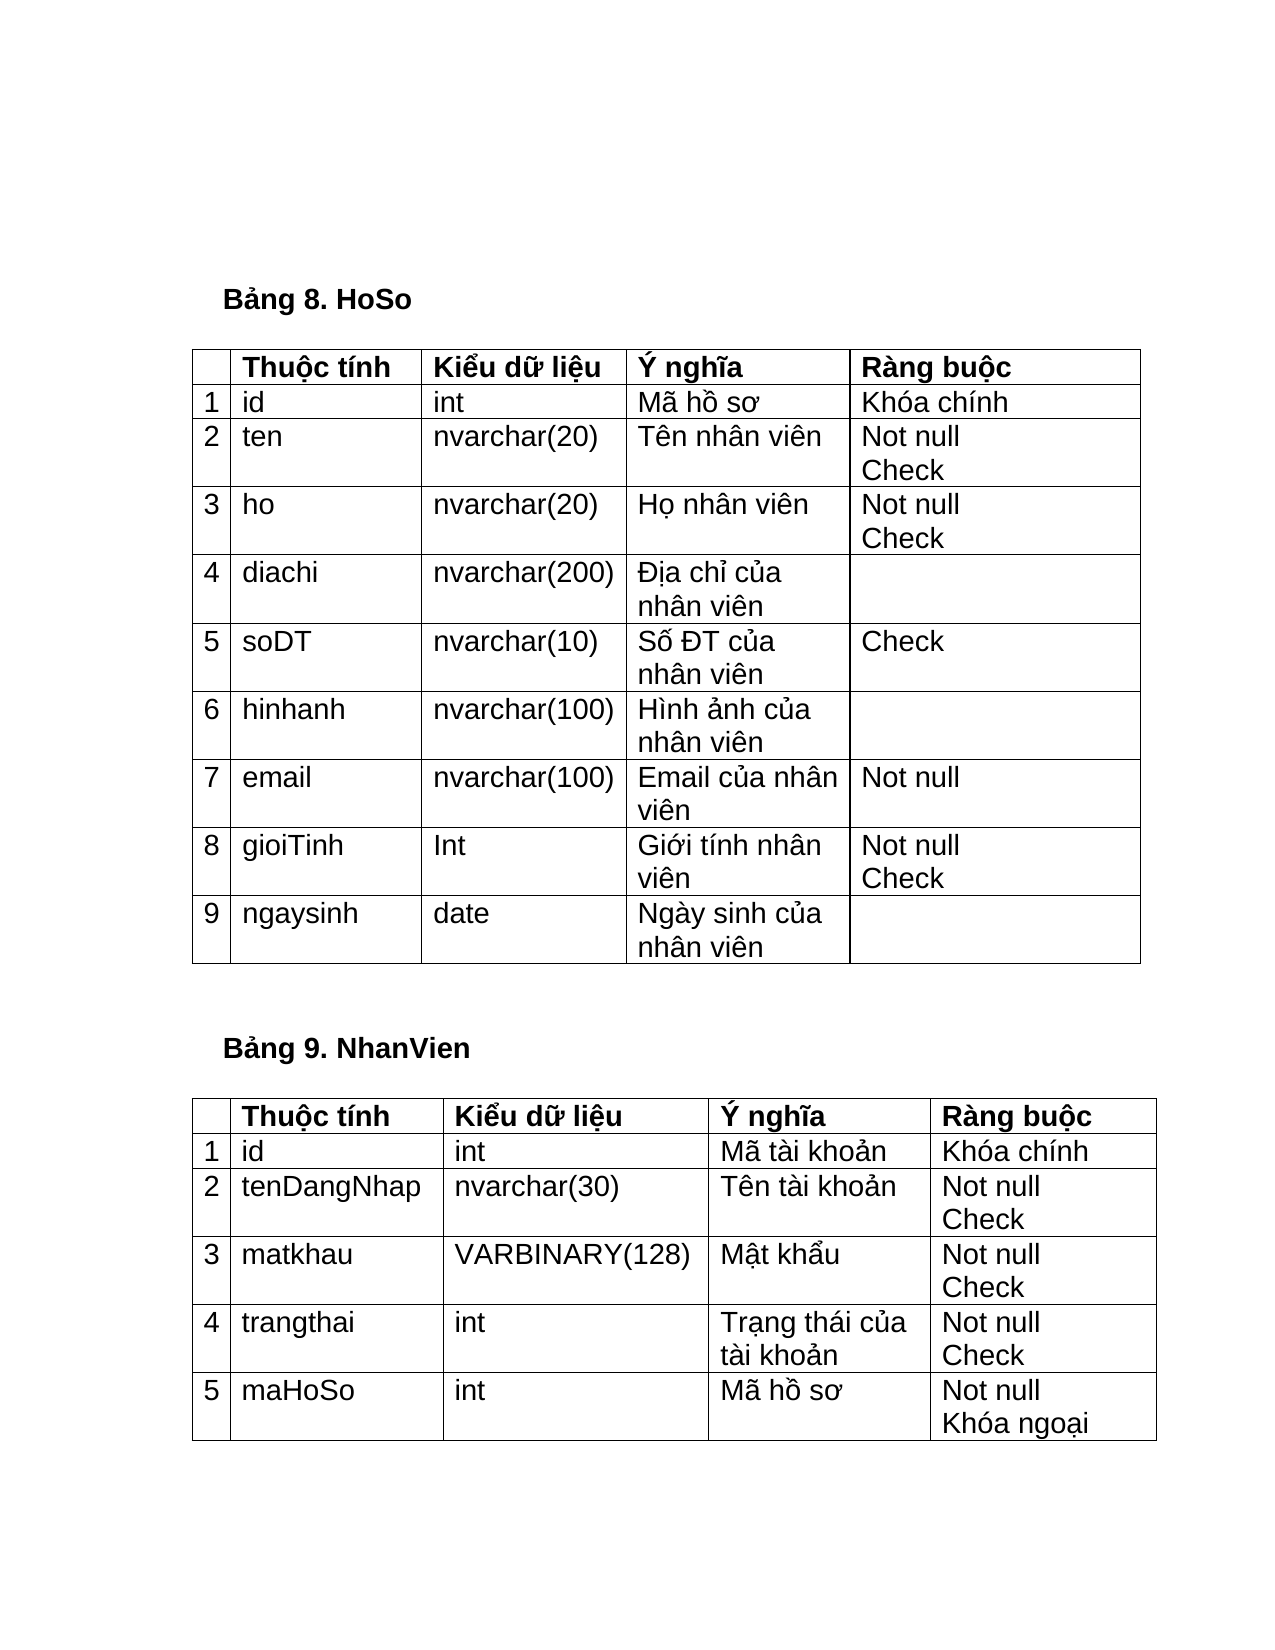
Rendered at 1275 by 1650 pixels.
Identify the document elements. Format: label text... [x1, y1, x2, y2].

table_header TT [193, 350, 230, 383]
text Bảng 9. NhanVien [223, 1031, 1157, 1065]
table_cell 6 [193, 692, 230, 759]
table_header Kiểu dữ liệu [422, 350, 626, 383]
table_cell Not null [851, 760, 1140, 827]
table_cell VARBINARY(128) [444, 1237, 708, 1304]
table_cell 5 [193, 1373, 230, 1440]
table_cell soDT [231, 624, 421, 691]
table_cell Email của nhân viên [627, 760, 849, 827]
table_cell 3 [193, 487, 230, 554]
table_cell nvarchar(200) [422, 555, 626, 622]
table_cell Int [422, 828, 626, 895]
table_header Kiểu dữ liệu [444, 1099, 708, 1133]
table_header Thuộc tính [231, 1099, 443, 1133]
table_cell 7 [193, 760, 230, 827]
table_cell trangthai [231, 1305, 443, 1372]
table_cell gioiTinh [231, 828, 421, 895]
table_cell Not null Check [931, 1169, 1156, 1236]
table_cell 5 [193, 624, 230, 691]
table_cell 9 [193, 896, 230, 963]
table_cell int [444, 1305, 708, 1372]
table_cell Not null Check [851, 828, 1140, 895]
table_header Ràng buộc [931, 1099, 1156, 1133]
table_cell Địa chỉ của nhân viên [627, 555, 849, 622]
table_cell 2 [193, 419, 230, 486]
table_cell nvarchar(20) [422, 419, 626, 486]
table_cell id [231, 385, 421, 418]
table_header TT [193, 1099, 230, 1133]
table_cell Not null Check [851, 487, 1140, 554]
table_cell Mã tài khoản [709, 1134, 930, 1167]
table_cell nvarchar(10) [422, 624, 626, 691]
table_cell Not null Khóa ngoại [931, 1373, 1156, 1440]
table_cell Họ nhân viên [627, 487, 849, 554]
table_cell Trạng thái của tài khoản [709, 1305, 930, 1372]
table_cell 8 [193, 828, 230, 895]
table_cell nvarchar(30) [444, 1169, 708, 1236]
table_cell int [422, 385, 626, 418]
table_cell Khóa chính [851, 385, 1140, 418]
table_cell Tên nhân viên [627, 419, 849, 486]
table_cell nvarchar(100) [422, 692, 626, 759]
table_cell nvarchar(100) [422, 760, 626, 827]
table_cell maHoSo [231, 1373, 443, 1440]
table_cell 2 [193, 1169, 230, 1236]
table_cell Khóa chính [931, 1134, 1156, 1167]
table_cell diachi [231, 555, 421, 622]
table_cell Số ĐT của nhân viên [627, 624, 849, 691]
table_cell 1 [193, 1134, 230, 1167]
table_cell Hình ảnh của nhân viên [627, 692, 849, 759]
table_cell ngaysinh [231, 896, 421, 963]
table_cell Not null Check [931, 1305, 1156, 1372]
table_cell Check [851, 624, 1140, 691]
table_cell Giới tính nhân viên [627, 828, 849, 895]
table_cell 3 [193, 1237, 230, 1304]
table_cell tenDangNhap [231, 1169, 443, 1236]
table_cell email [231, 760, 421, 827]
table_cell hinhanh [231, 692, 421, 759]
table_cell [851, 692, 1140, 759]
table_header Ràng buộc [851, 350, 1140, 383]
table_cell date [422, 896, 626, 963]
table_cell 4 [193, 555, 230, 622]
table_cell nvarchar(20) [422, 487, 626, 554]
table_cell Not null Check [931, 1237, 1156, 1304]
table_header Thuộc tính [231, 350, 421, 383]
table_cell [851, 555, 1140, 622]
text Bảng 8. HoSo [223, 282, 1157, 315]
table_cell Ngày sinh của nhân viên [627, 896, 849, 963]
table_header Ý nghĩa [709, 1099, 930, 1133]
table_cell int [444, 1373, 708, 1440]
table_header Ý nghĩa [627, 350, 849, 383]
table_cell 1 [193, 385, 230, 418]
table_cell Tên tài khoản [709, 1169, 930, 1236]
table_cell int [444, 1134, 708, 1167]
table_cell Mã hồ sơ [627, 385, 849, 418]
table_cell ho [231, 487, 421, 554]
table_cell Mật khẩu [709, 1237, 930, 1304]
table_cell [851, 896, 1140, 963]
table_cell matkhau [231, 1237, 443, 1304]
table_cell Mã hồ sơ [709, 1373, 930, 1440]
table_cell Not null Check [851, 419, 1140, 486]
table_cell ten [231, 419, 421, 486]
table_cell 4 [193, 1305, 230, 1372]
table_cell id [231, 1134, 443, 1167]
